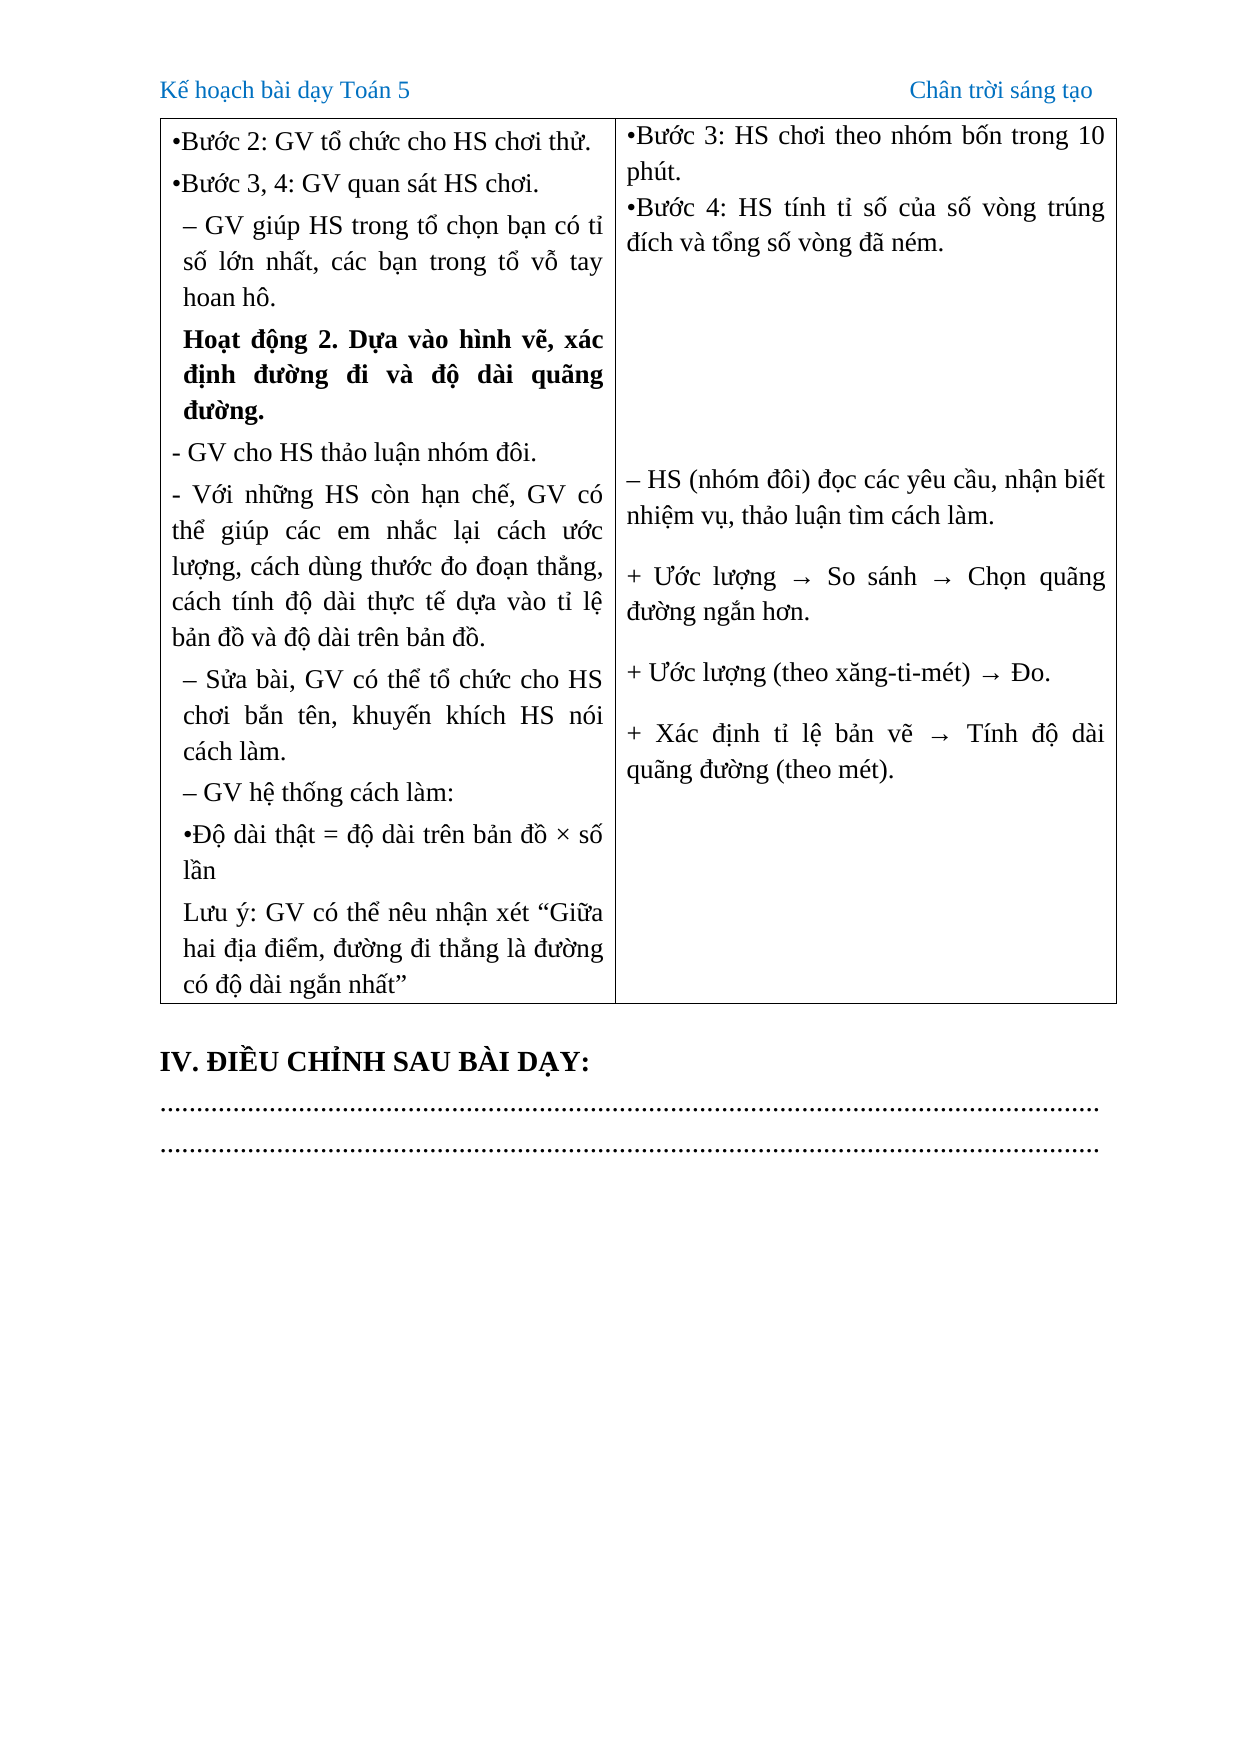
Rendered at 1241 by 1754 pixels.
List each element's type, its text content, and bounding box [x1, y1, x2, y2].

text IV. ĐIỀU CHỈNH SAU BÀI DẠY: [159, 1044, 1116, 1078]
text ................................................................................................................................. [159, 1125, 1116, 1158]
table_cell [616, 119, 1116, 1003]
text ................................................................................................................................. [159, 1084, 1116, 1118]
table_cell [161, 119, 615, 1003]
